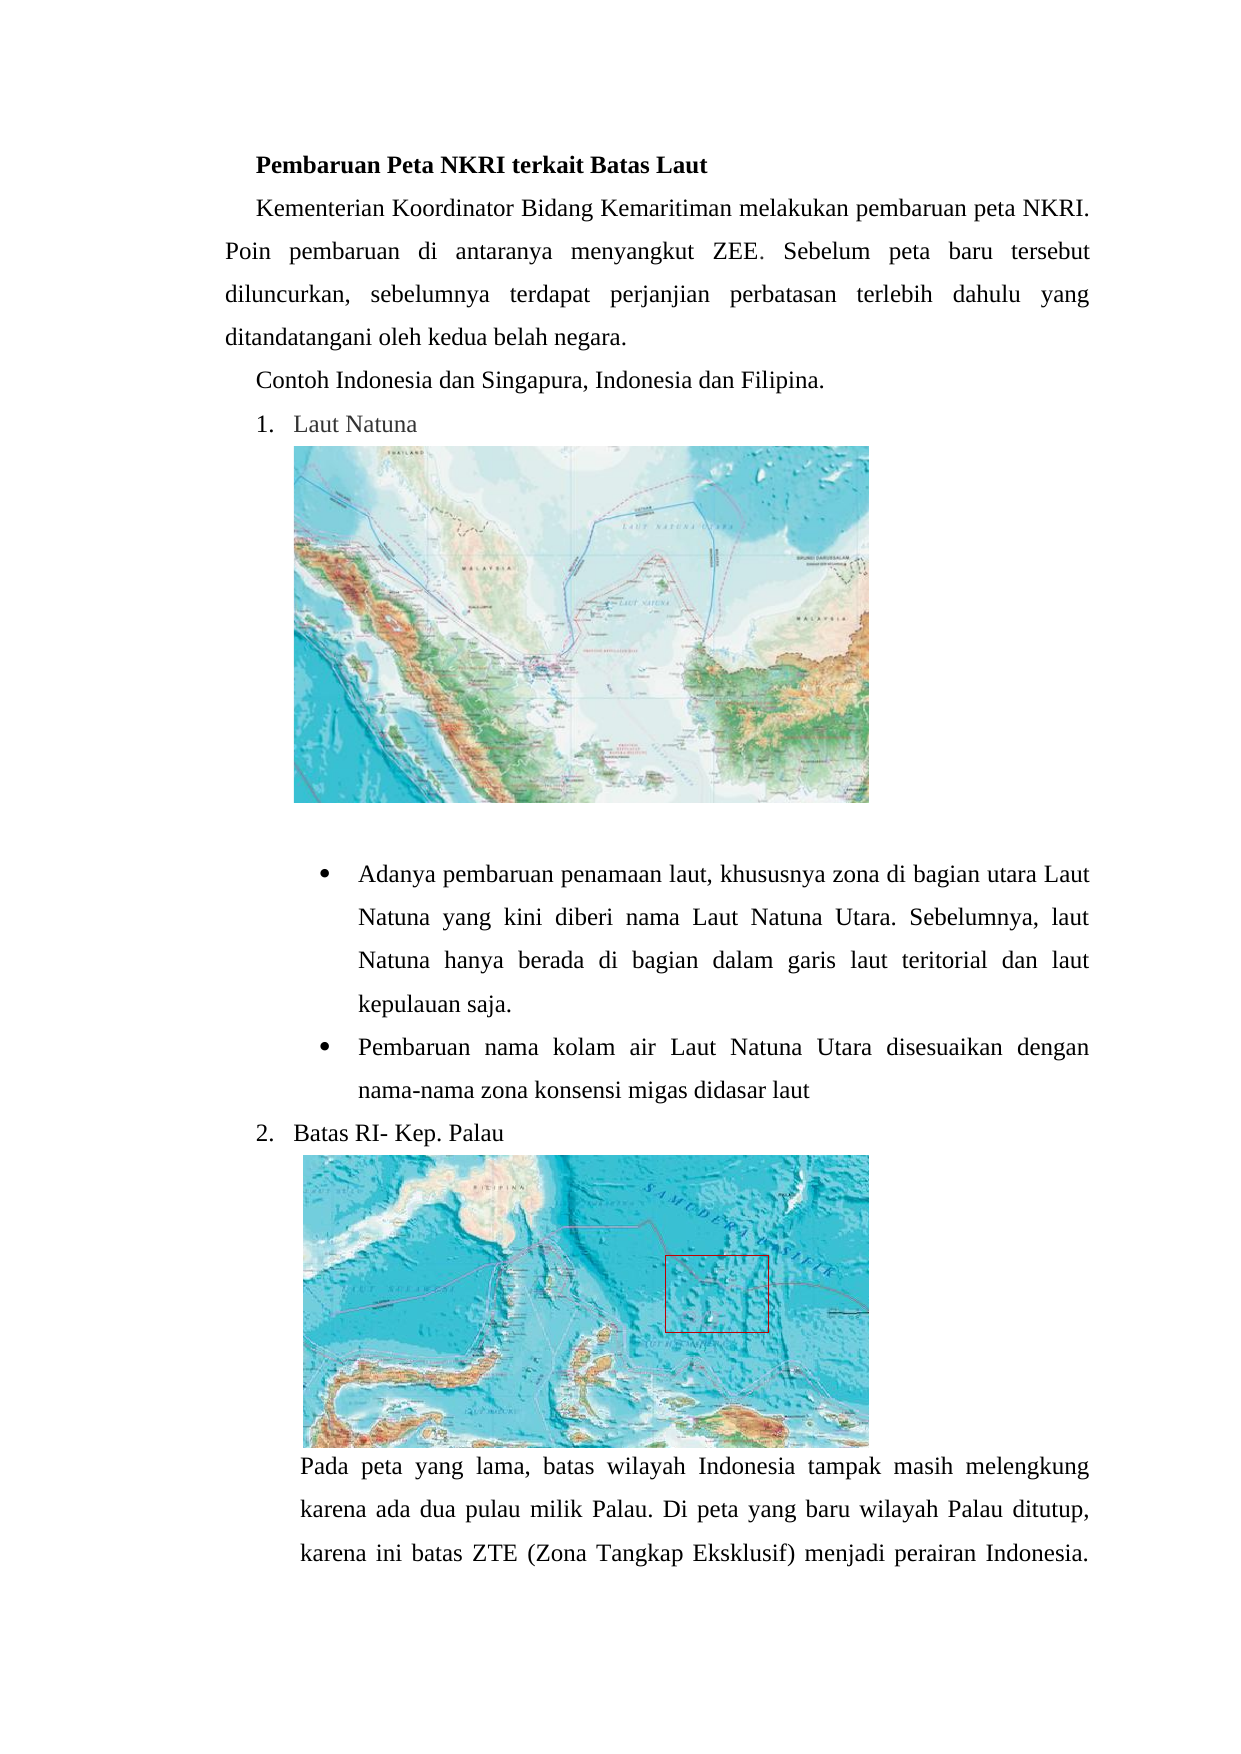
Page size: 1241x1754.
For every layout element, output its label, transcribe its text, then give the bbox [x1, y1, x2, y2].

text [300, 1451, 1090, 1566]
picture [293, 446, 869, 803]
list Contoh Indonesia dan Singapura, Indonesia dan Filipina. [225, 366, 1090, 394]
picture [303, 1155, 869, 1448]
list Pembaruan nama kolam air Laut Natuna Utara disesuaikan dengan nama-nama zona konsensi migas didasar laut [320, 1032, 1090, 1104]
list Kementerian Koordinator Bidang Kemaritiman melakukan pembaruan peta NKRI. Poin pembaruan di antaranya menyangkut ZEE. Sebelum peta baru tersebut diluncurkan, sebelumnya terdapat perjanjian perbatasan terlebih dahulu yang ditandatangani oleh kedua belah negara. [225, 193, 1090, 351]
list Adanya pembaruan penamaan laut, khususnya zona di bagian utara Laut Natuna yang kini diberi nama Laut Natuna Utara. Sebelumnya, laut Natuna hanya berada di bagian dalam garis laut teritorial dan laut kepulauan saja. [320, 859, 1090, 1017]
list Laut Natuna [256, 409, 1090, 437]
list Batas RI- Kep. Palau [256, 1118, 1090, 1147]
list Pembaruan Peta NKRI terkait Batas Laut [225, 150, 1090, 179]
